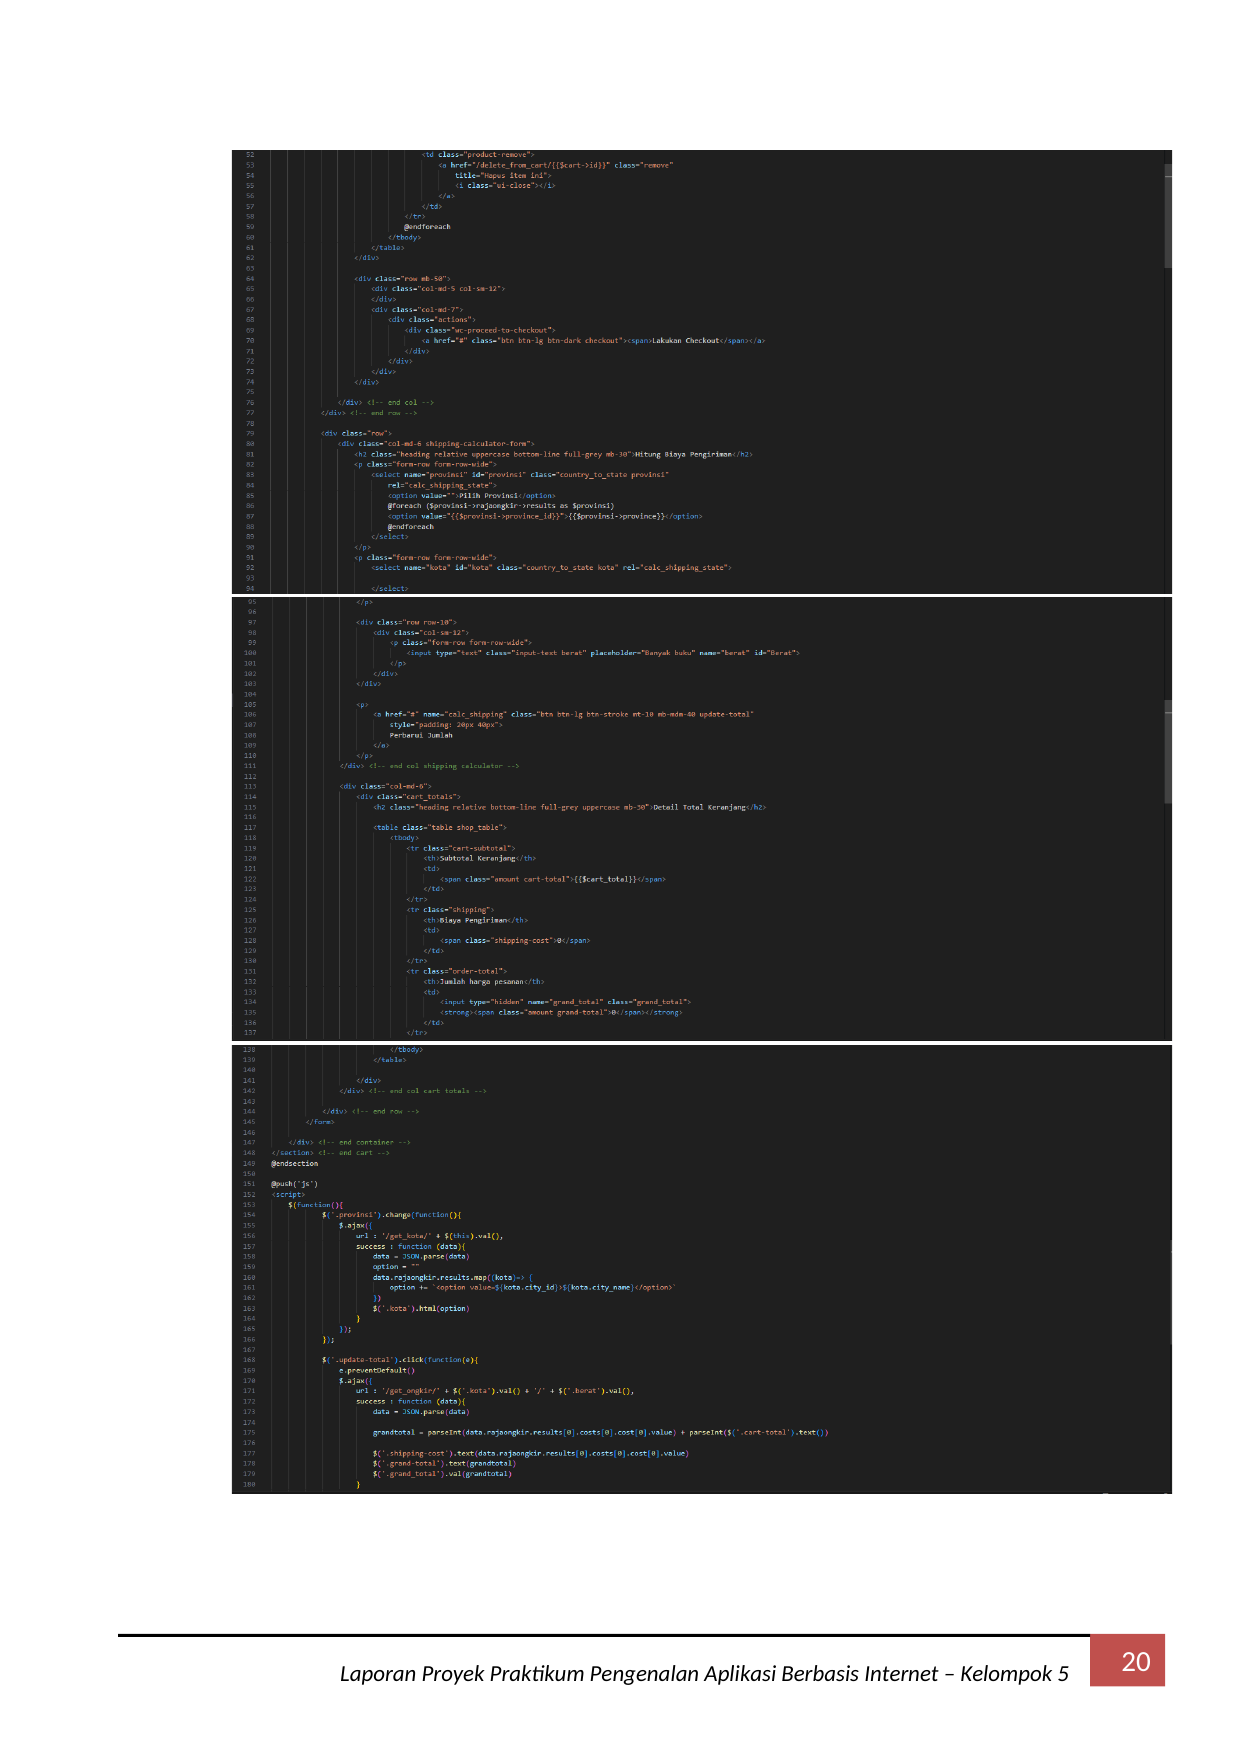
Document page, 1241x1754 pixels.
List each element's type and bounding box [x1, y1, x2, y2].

picture [231, 597, 1173, 1041]
picture [231, 1045, 1173, 1494]
picture [231, 150, 1173, 594]
